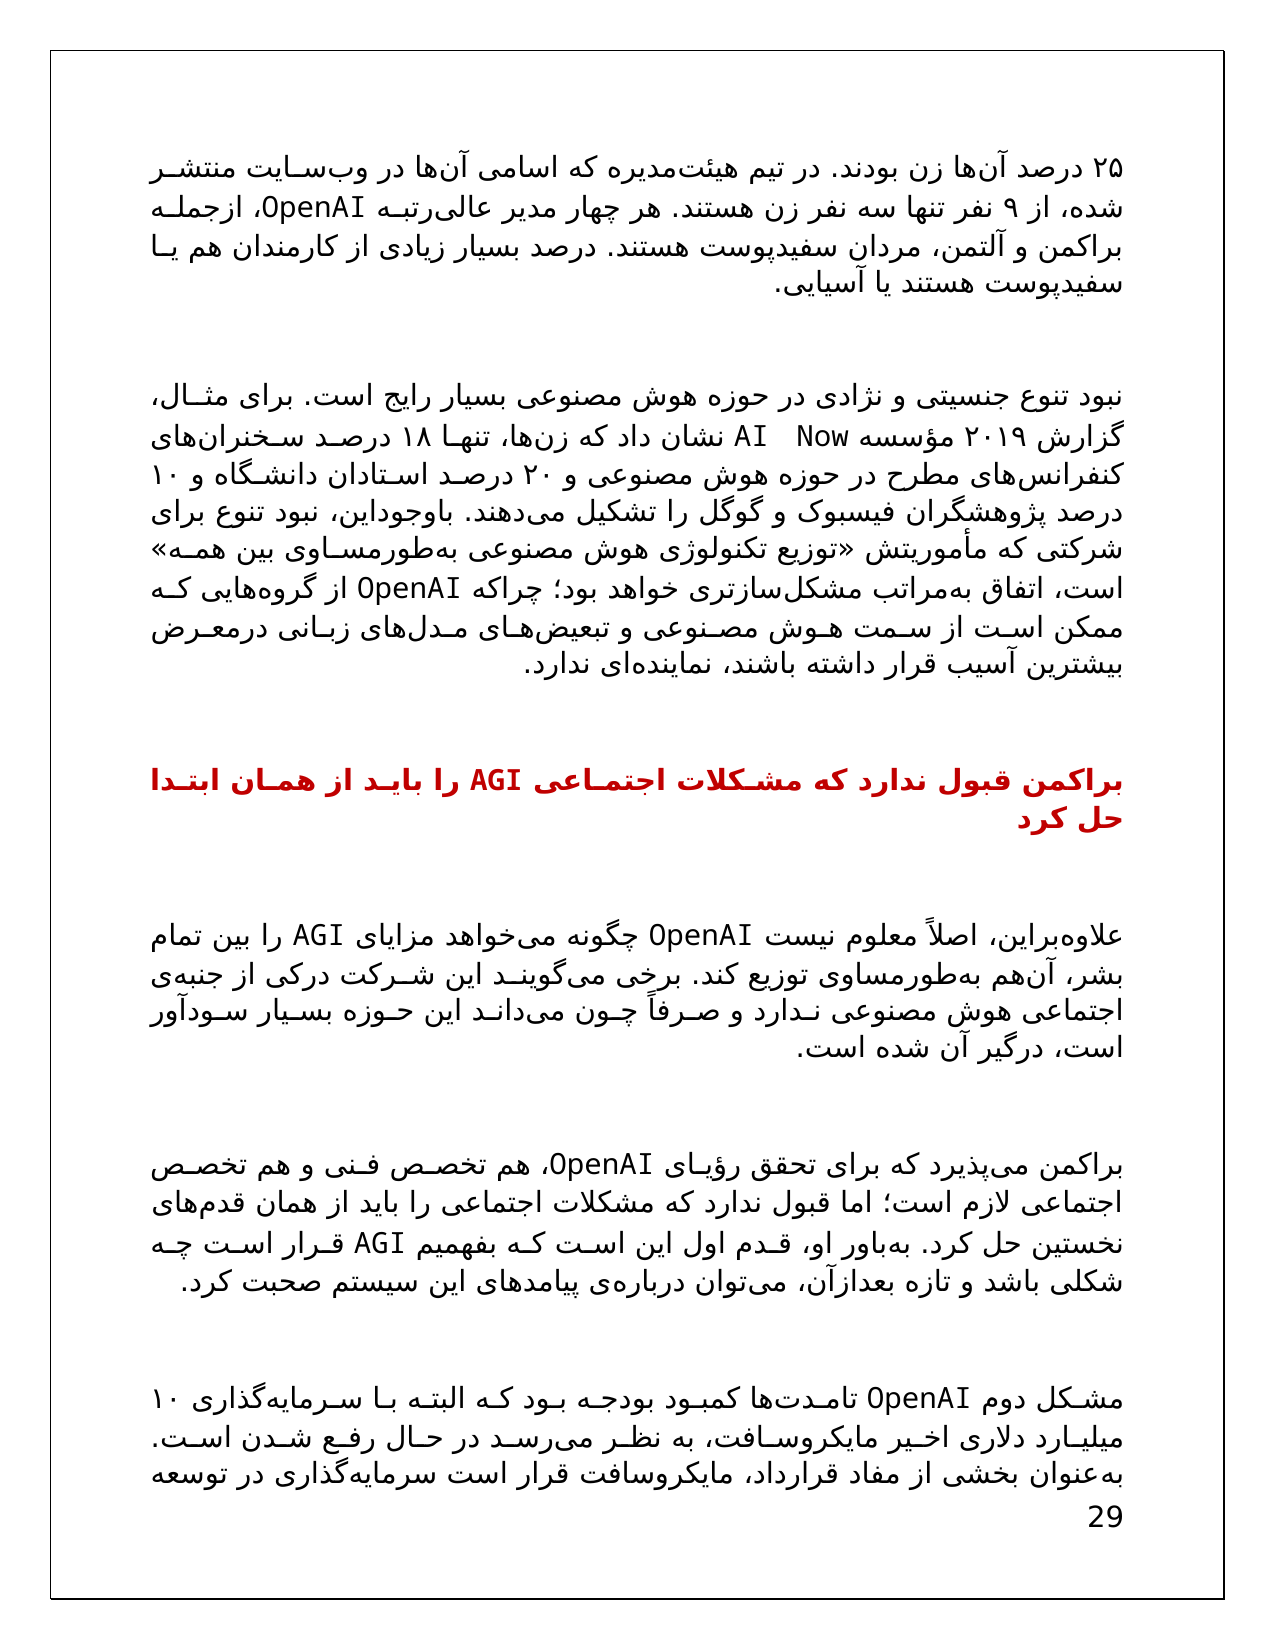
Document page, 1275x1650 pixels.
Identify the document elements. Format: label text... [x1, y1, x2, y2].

text براکمن قبول ندارد که مشکلات اجتماعی AGI را باید از همان ابتدا حل کرد [150, 759, 1124, 836]
text نبود تنوع جنسیتی و نژادی در حوزه هوش مصنوعی بسیار رایج است. برای مثال، گزارش ۲۰۱۹ مؤسسه AI Now نشان داد که زن‌ها، تنها ۱۸ درصد سخنران‌های کنفرانس‌های مطرح در حوزه هوش مصنوعی و ۲۰ درصد استادان دانشگاه و ۱۰ درصد پژوهشگران فیسبوک و گوگل را تشکیل می‌دهند. باوجوداین، نبود تنوع برای شرکتی که مأموریتش «توزیع تکنولوژی هوش مصنوعی به‌طورمساوی بین همه» است، اتفاق به‌مراتب مشکل‌سازتری خواهد بود؛‌ چراکه OpenAI از گروه‌هایی که ممکن است از سمت هوش مصنوعی و تبعیض‌های مدل‌های زبانی درمعرض بیشترین آسیب قرار داشته باشند، نماینده‌ای ندارد. [150, 378, 1124, 681]
text علاوه‌براین، اصلاً معلوم نیست OpenAI چگونه می‌خواهد مزایای AGI را بین تمام بشر، آن‌هم به‌طور‌مساوی توزیع کند. برخی می‌گویند این شرکت درکی از جنبه‌ی اجتماعی هوش مصنوعی ندارد و صرفاً چون می‌داند این حوزه بسیار سودآور است، درگیر آن شده است. [150, 915, 1124, 1064]
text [150, 150, 1124, 300]
text براکمن می‌پذیرد که برای تحقق رؤیای OpenAI، هم تخصص فنی و هم تخصص اجتماعی لازم است؛ اما قبول ندارد که مشکلات اجتماعی را باید از همان قدم‌های نخستین حل کرد. به‌باور او، قدم اول این است که بفهمیم AGI قرار است چه شکلی باشد و تازه بعد‌از‌آن، می‌توان درباره‌ی پیامدهای این سیستم صحبت کرد. [150, 1143, 1124, 1299]
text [150, 1377, 1124, 1491]
